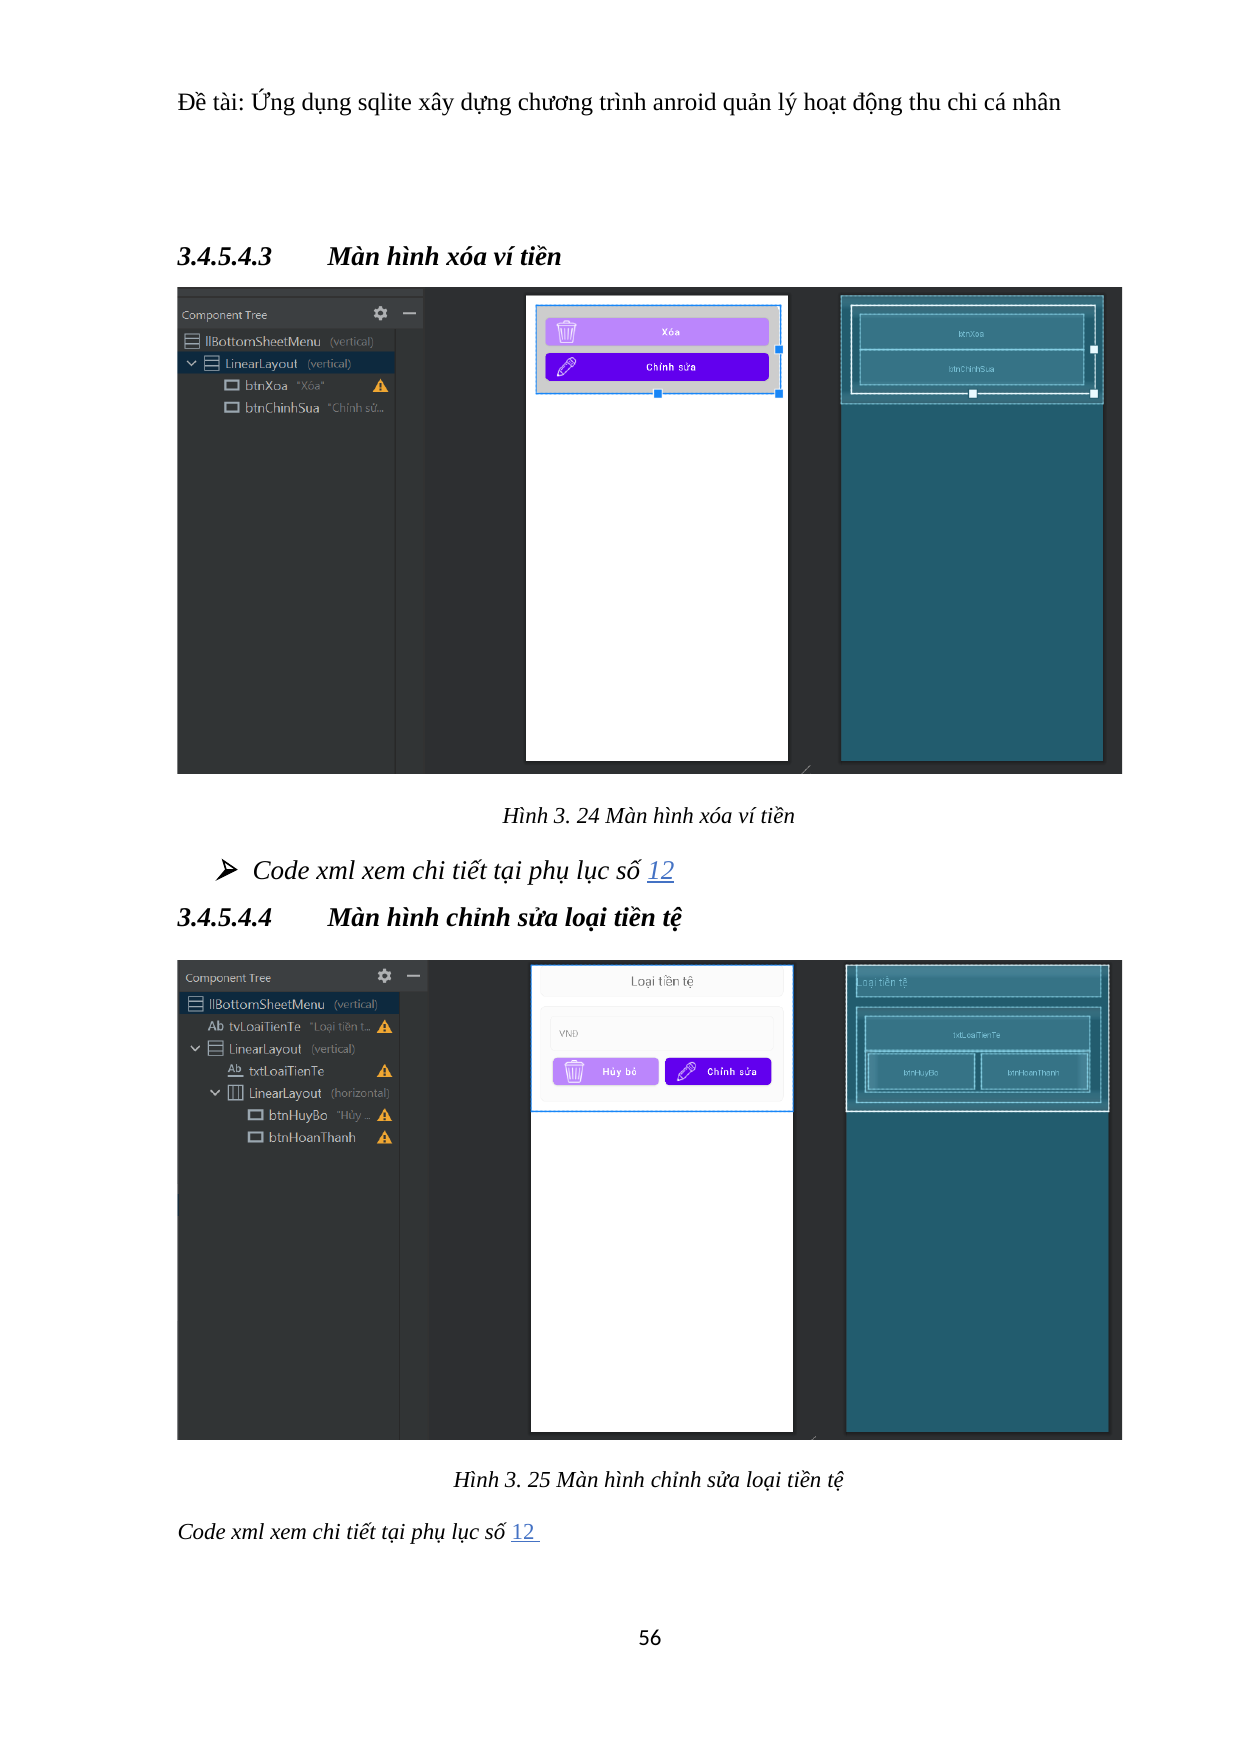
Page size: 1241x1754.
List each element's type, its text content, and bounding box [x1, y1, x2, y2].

list Code xml xem chi tiết tại phụ lục số 12 [215, 854, 1122, 885]
picture [177, 287, 1123, 774]
list Màn hình xóa ví tiền [177, 241, 1122, 272]
list Màn hình chỉnh sửa loại tiền tệ [177, 901, 1122, 932]
picture [177, 960, 1123, 1440]
text Code xml xem chi tiết tại phụ lục số 12 [177, 1518, 1122, 1544]
